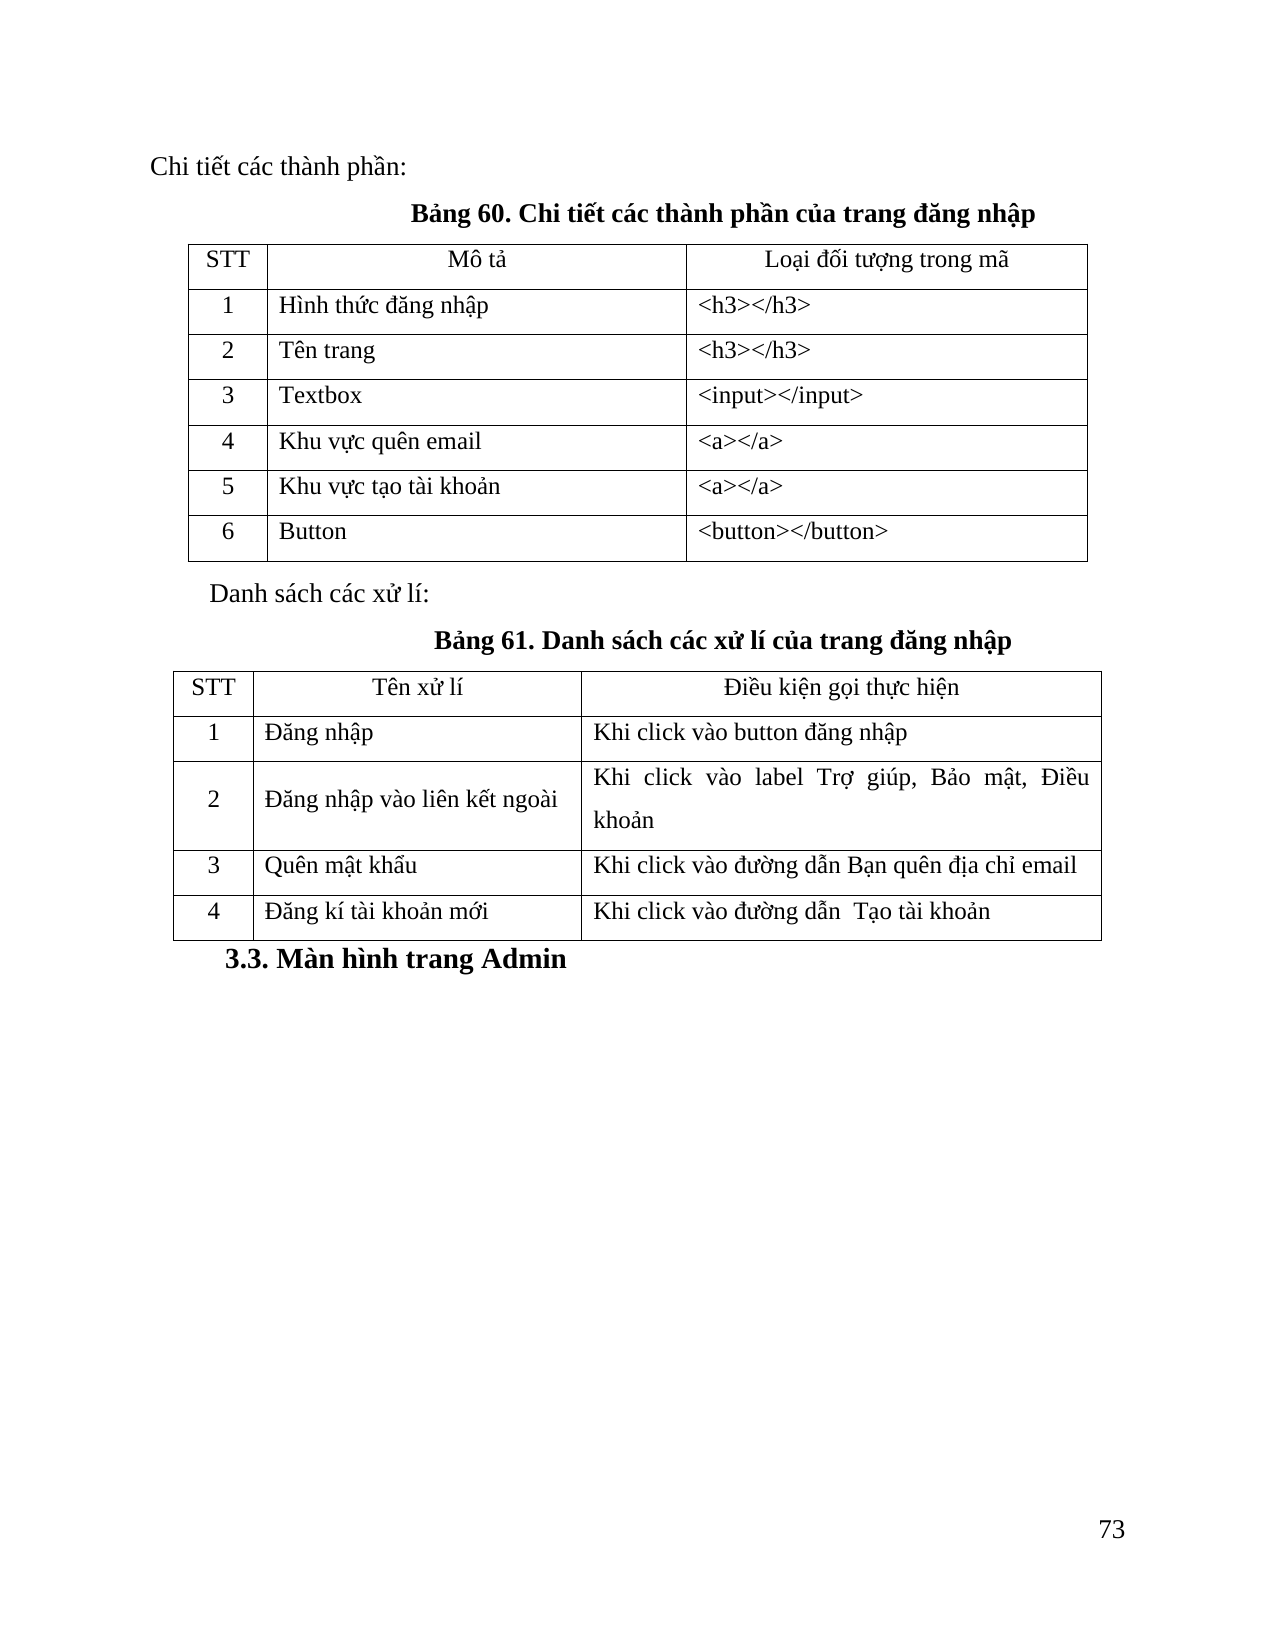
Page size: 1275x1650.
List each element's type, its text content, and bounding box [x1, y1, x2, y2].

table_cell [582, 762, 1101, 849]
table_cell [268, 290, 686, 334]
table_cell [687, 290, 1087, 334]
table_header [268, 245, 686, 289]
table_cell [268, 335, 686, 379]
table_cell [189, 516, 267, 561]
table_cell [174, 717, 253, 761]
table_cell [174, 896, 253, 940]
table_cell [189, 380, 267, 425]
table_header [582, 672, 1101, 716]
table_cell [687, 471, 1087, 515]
text Chi tiết các thành phần: [150, 150, 1125, 181]
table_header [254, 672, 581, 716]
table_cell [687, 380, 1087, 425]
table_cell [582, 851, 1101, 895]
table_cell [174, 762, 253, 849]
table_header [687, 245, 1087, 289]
text Màn hình trang Admin [225, 941, 1125, 975]
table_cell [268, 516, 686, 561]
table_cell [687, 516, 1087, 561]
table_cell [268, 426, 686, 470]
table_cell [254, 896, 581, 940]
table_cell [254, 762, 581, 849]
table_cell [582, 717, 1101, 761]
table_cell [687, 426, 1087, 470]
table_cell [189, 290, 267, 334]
text Danh sách các xử lí của trang đăng nhập [375, 624, 1125, 655]
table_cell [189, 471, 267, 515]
text Chi tiết các thành phần của trang đăng nhập [375, 197, 1125, 228]
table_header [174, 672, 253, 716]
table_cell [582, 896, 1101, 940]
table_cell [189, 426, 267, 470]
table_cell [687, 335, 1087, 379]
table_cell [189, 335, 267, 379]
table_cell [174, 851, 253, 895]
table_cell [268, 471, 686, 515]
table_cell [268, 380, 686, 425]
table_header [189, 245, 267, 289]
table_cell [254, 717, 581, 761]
text Danh sách các xử lí: [150, 243, 1125, 608]
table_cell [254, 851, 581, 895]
